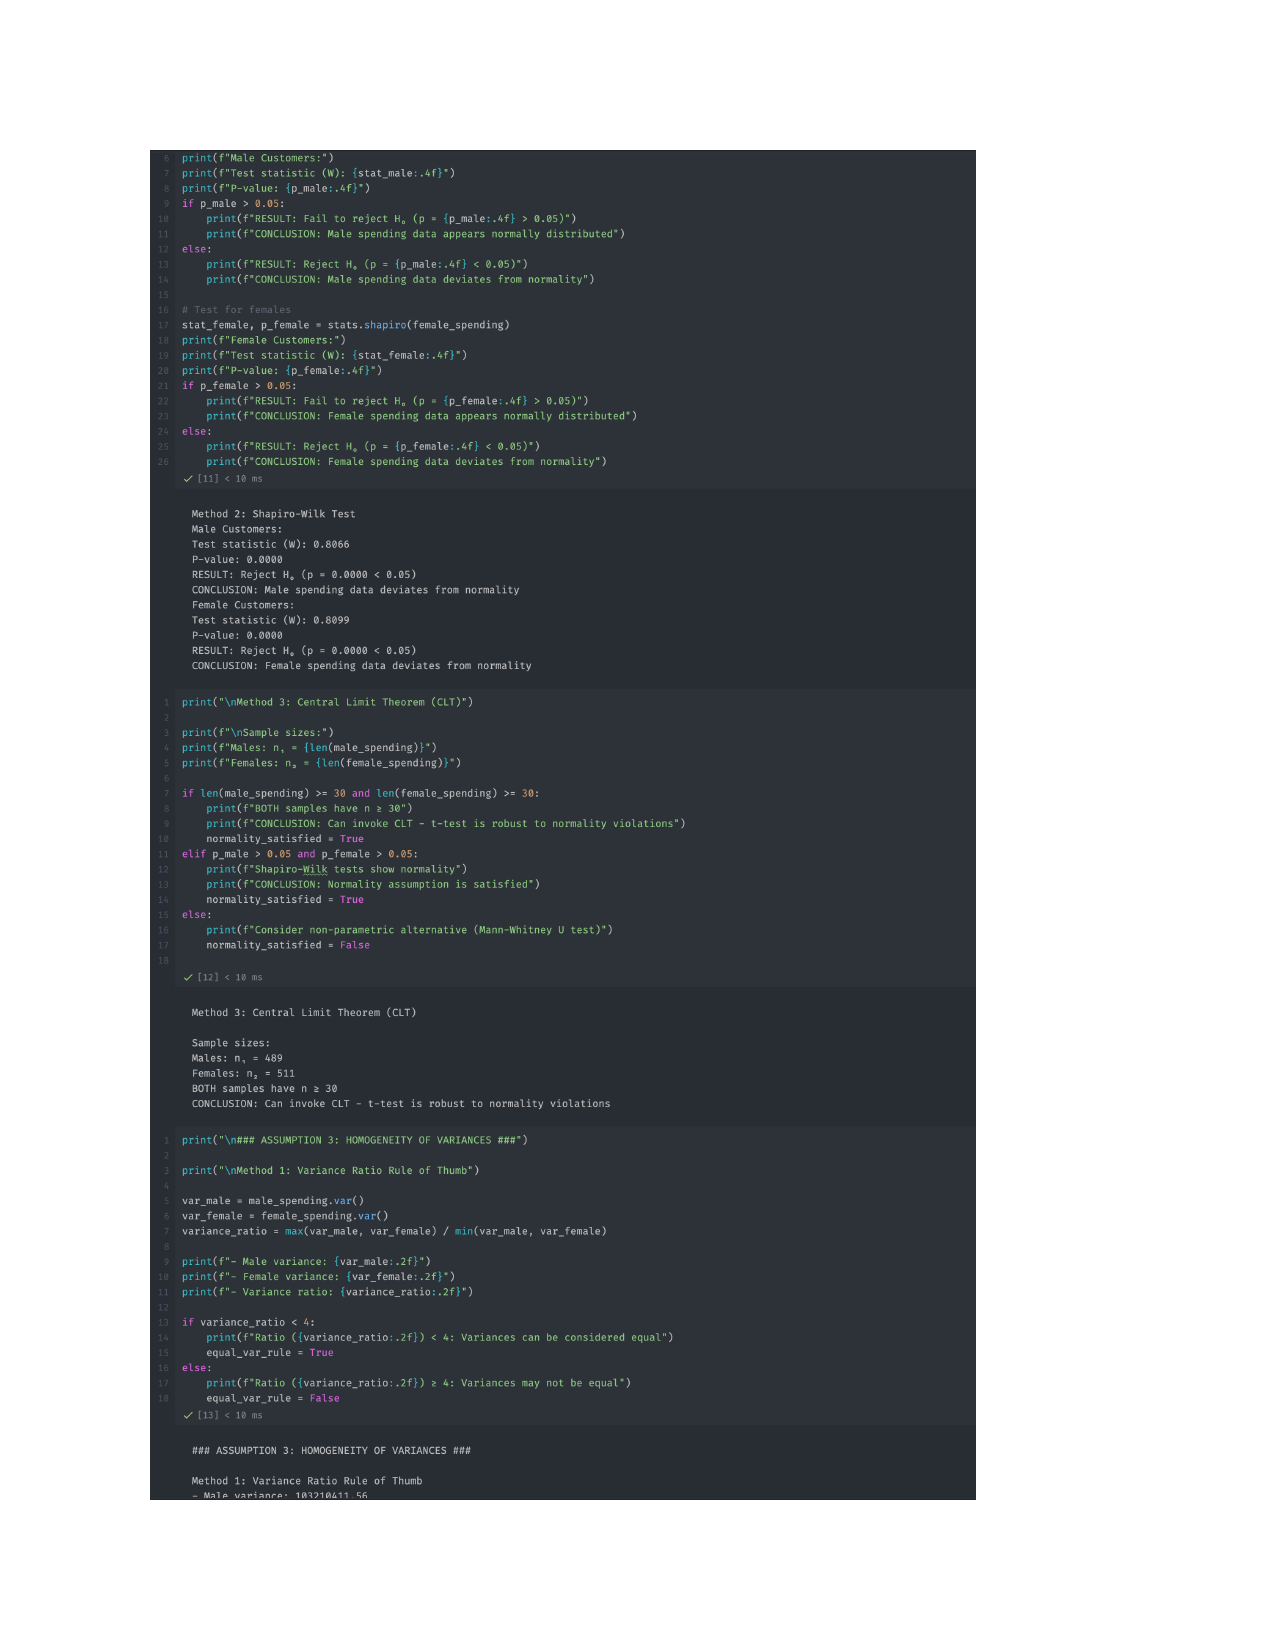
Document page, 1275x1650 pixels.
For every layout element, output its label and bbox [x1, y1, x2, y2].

picture [150, 150, 976, 1500]
